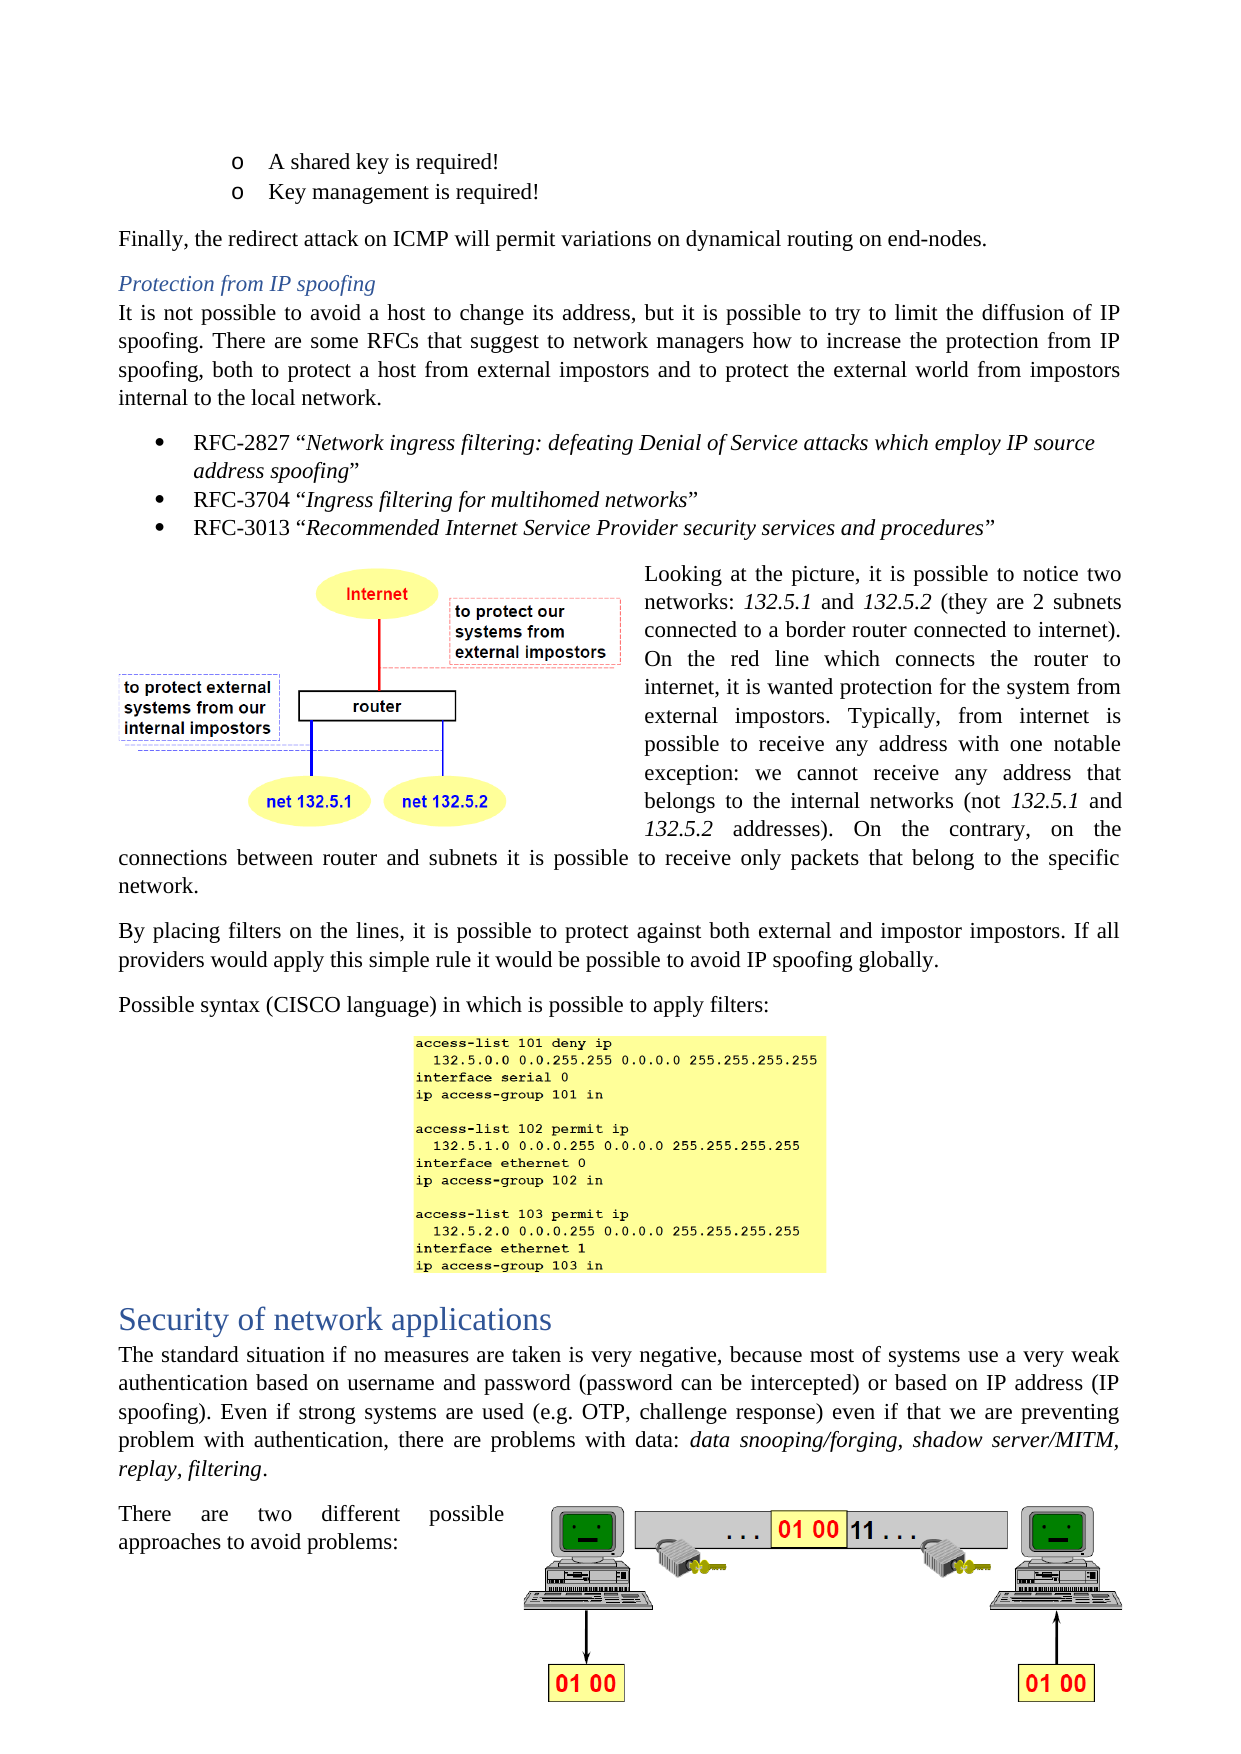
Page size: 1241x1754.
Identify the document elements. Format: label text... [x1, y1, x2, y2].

text Possible syntax (CISCO language) in which is possible to apply filters: [118, 991, 1122, 1017]
text There are two different possible approaches to avoid problems: [118, 1500, 1122, 1555]
text It is not possible to avoid a host to change its address, but it is possible to try to limit the diffusion of IP spoofing. There are some RFCs that suggest to network managers how to increase the protection from IP spoofing, both to protect a host from external impostors and to protect the external world from impostors internal to the local network. [118, 299, 1122, 410]
text The standard situation if no measures are taken is very negative, because most of systems use a very weak authentication based on username and password (password can be intercepted) or based on IP address (IP spoofing). Even if strong systems are used (e.g. OTP, challenge response) even if that we are preventing problem with authentication, there are problems with data: data snooping/forging, shadow server/MITM, replay, filtering. [118, 1341, 1122, 1481]
list RFC-3013 “Recommended Internet Service Provider security services and procedures” [156, 514, 1122, 541]
picture [523, 1502, 1123, 1705]
list A shared key is required! [231, 148, 1122, 176]
list Key management is required! [231, 178, 1122, 206]
list RFC-3704 “Ingress filtering for multihomed networks” [156, 486, 1122, 512]
text Finally, the redirect attack on ICMP will permit variations on dynamical routing on end-nodes. [118, 225, 1122, 252]
picture [413, 1036, 827, 1273]
picture [118, 560, 626, 828]
text By placing filters on the lines, it is possible to protect against both external and impostor impostors. If all providers would apply this simple rule it would be possible to avoid IP spoofing globally. [118, 917, 1122, 972]
subtitle Protection from IP spoofing [118, 270, 1122, 297]
list RFC-2827 “Network ingress filtering: defeating Denial of Service attacks which employ IP source address spoofing” [156, 429, 1122, 484]
subtitle Security of network applications [118, 1300, 1122, 1338]
